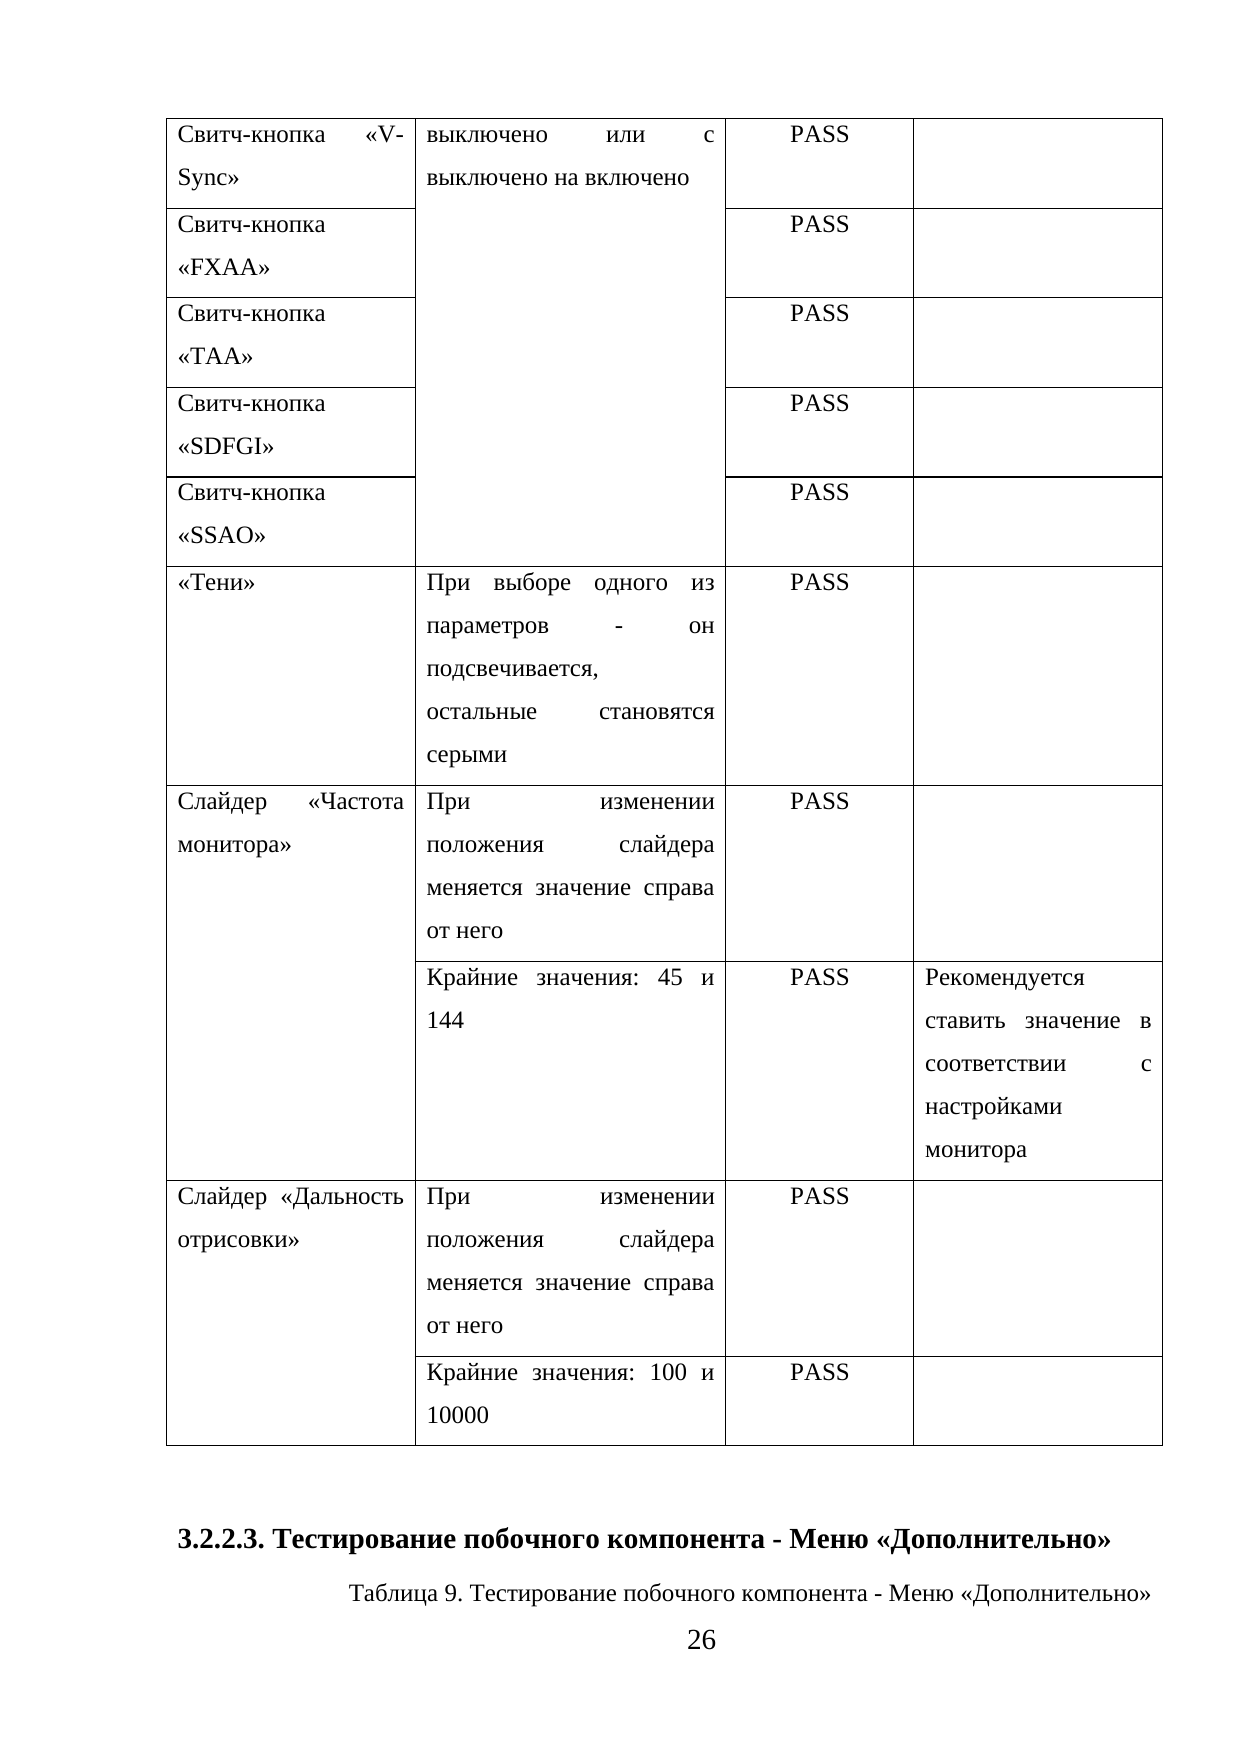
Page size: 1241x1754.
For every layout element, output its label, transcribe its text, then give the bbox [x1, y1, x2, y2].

text Таблица 9. Тестирование побочного компонента - Меню «Дополнительно» [177, 1578, 1152, 1607]
table_cell PASS [726, 119, 913, 208]
table_cell PASS [726, 1181, 913, 1356]
table_cell При выборе одного из параметров - он подсвечивается, остальные становятся серыми [416, 567, 725, 785]
table_cell PASS [726, 567, 913, 785]
table_cell Свитч-кнопка «SSAO» [167, 478, 415, 566]
table_cell [914, 209, 1162, 297]
table_cell [914, 567, 1162, 785]
subtitle Тестирование побочного компонента - Меню «Дополнительно» [177, 1522, 1152, 1555]
table_cell Свитч-кнопка «TAA» [167, 298, 415, 387]
table_cell При изменении положения слайдера меняется значение справа от него [416, 786, 725, 961]
table_cell Свитч-кнопка «V-Sync» [167, 119, 415, 208]
table_cell [914, 388, 1162, 476]
table_cell PASS [726, 209, 913, 297]
table_cell Слайдер «Дальность отрисовки» [167, 1181, 415, 1445]
table_cell При изменении положения слайдера меняется значение справа от него [416, 1181, 725, 1356]
table_cell [914, 298, 1162, 387]
table_cell [914, 1181, 1162, 1356]
table_cell PASS [726, 962, 913, 1180]
table_cell «Тени» [167, 567, 415, 785]
table_cell Свитч-кнопка «SDFGI» [167, 388, 415, 476]
table_cell PASS [726, 298, 913, 387]
table_cell [914, 1357, 1162, 1445]
table_cell PASS [726, 786, 913, 961]
table_cell Крайние значения: 100 и 10000 [416, 1357, 725, 1445]
table_cell PASS [726, 478, 913, 566]
table_cell [914, 119, 1162, 208]
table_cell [416, 119, 725, 566]
table_cell [914, 786, 1162, 961]
table_cell PASS [726, 1357, 913, 1445]
table_cell Крайние значения: 45 и 144 [416, 962, 725, 1180]
table_cell Рекомендуется ставить значение в соответствии с настройками монитора [914, 962, 1162, 1180]
table_cell Слайдер «Частота монитора» [167, 786, 415, 1180]
table_cell Свитч-кнопка «FXAA» [167, 209, 415, 297]
table_cell [914, 478, 1162, 566]
table_cell PASS [726, 388, 913, 476]
